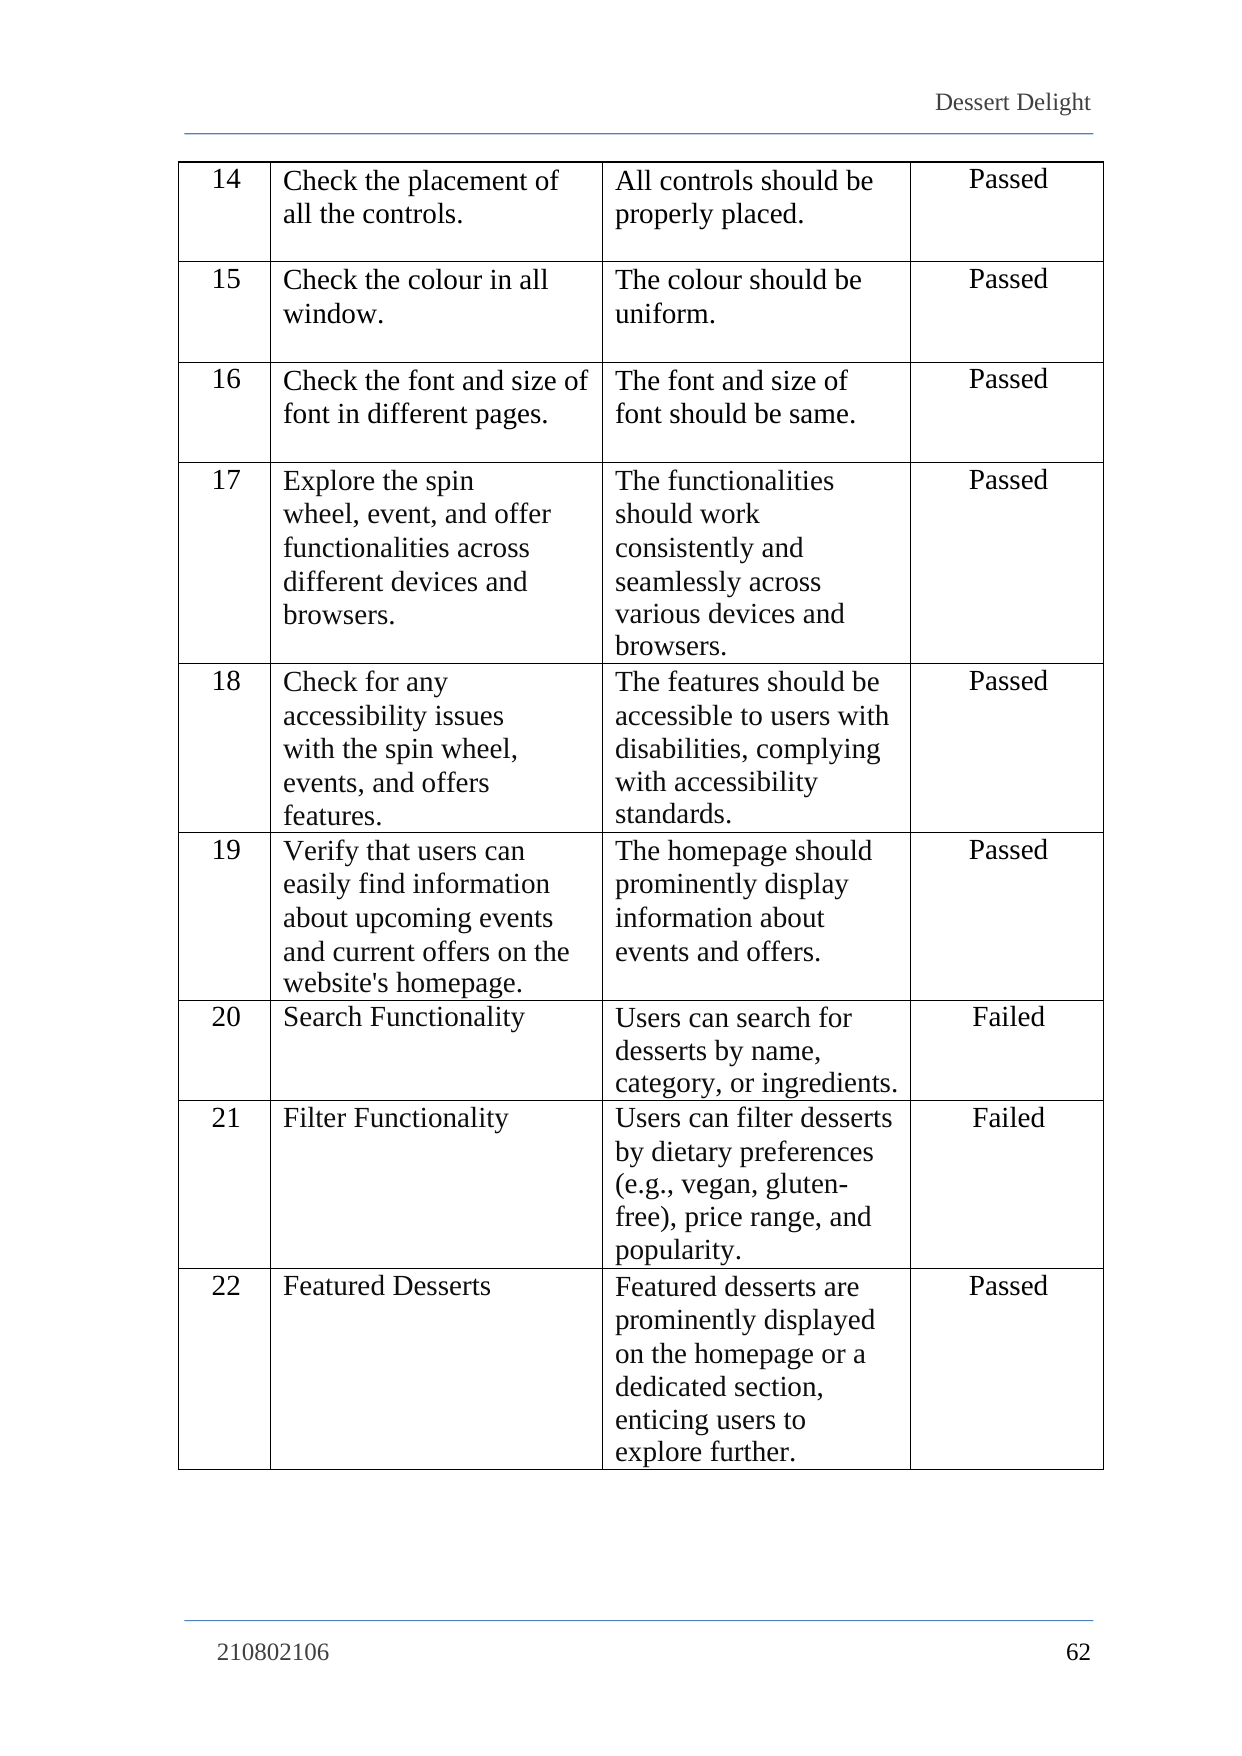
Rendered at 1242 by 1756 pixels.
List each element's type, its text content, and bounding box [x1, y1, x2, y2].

table_cell Search Functionality [271, 1001, 602, 1100]
table_cell Passed [911, 463, 1103, 663]
table_cell Failed [911, 1001, 1103, 1100]
table_cell 20 [179, 1001, 270, 1100]
table_cell The homepage should prominently display information about events and offers. [603, 833, 910, 1000]
table_cell 22 [179, 1269, 270, 1469]
table_cell 18 [179, 664, 270, 832]
table_header Passed [911, 163, 1103, 261]
table_header All controls should be properly placed. [603, 163, 910, 261]
table_header 14 [179, 163, 270, 261]
table_cell Passed [911, 664, 1103, 832]
table_cell 21 [179, 1101, 270, 1268]
table_cell Check for any accessibility issues with the spin wheel, events, and offers features. [271, 664, 602, 832]
table_cell Passed [911, 363, 1103, 462]
table_cell Passed [911, 833, 1103, 1000]
table_cell Featured Desserts [271, 1269, 602, 1469]
table_cell Verify that users can easily find information about upcoming events and current offers on the website's homepage. [271, 833, 602, 1000]
table_cell Check the colour in all window. [271, 262, 602, 362]
table_cell Users can search for desserts by name, category, or ingredients. [603, 1001, 910, 1100]
table_cell 17 [179, 463, 270, 663]
table_cell Check the font and size of font in different pages. [271, 363, 602, 462]
table_header Check the placement of all the controls. [271, 163, 602, 261]
table_cell Filter Functionality [271, 1101, 602, 1268]
table_cell The font and size of font should be same. [603, 363, 910, 462]
table_cell Passed [911, 262, 1103, 362]
table_cell Passed [911, 1269, 1103, 1469]
table_cell The features should be accessible to users with disabilities, complying with accessibility standards. [603, 664, 910, 832]
table_cell Failed [911, 1101, 1103, 1268]
table_cell Users can filter desserts by dietary preferences (e.g., vegan, gluten- free), price range, and popularity. [603, 1101, 910, 1268]
table_cell 15 [179, 262, 270, 362]
table_cell Explore the spin wheel, event, and offer functionalities across different devices and browsers. [271, 463, 602, 663]
table_cell 19 [179, 833, 270, 1000]
table_cell The functionalities should work consistently and seamlessly across various devices and browsers. [603, 463, 910, 663]
table_cell 16 [179, 363, 270, 462]
table_cell The colour should be uniform. [603, 262, 910, 362]
table_cell Featured desserts are prominently displayed on the homepage or a dedicated section, enticing users to explore further. [603, 1269, 910, 1469]
